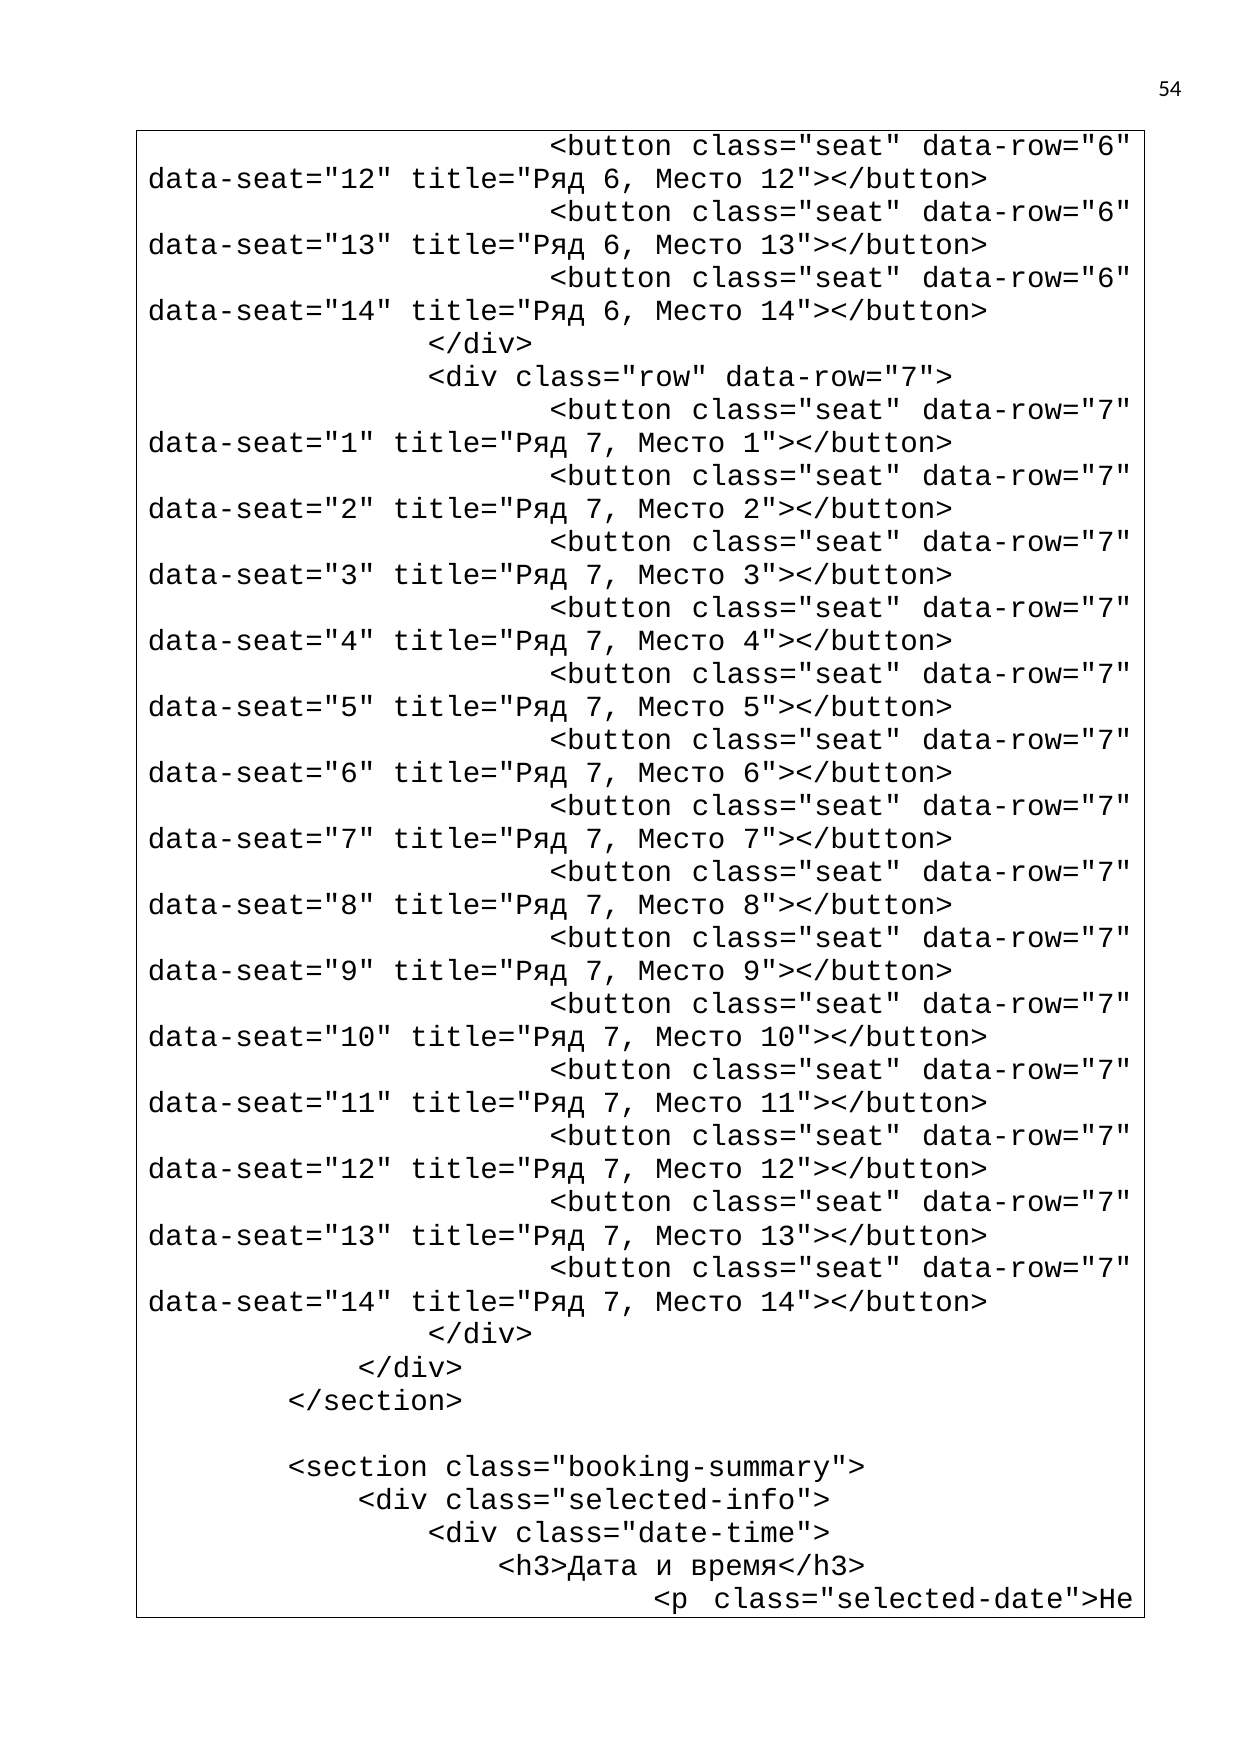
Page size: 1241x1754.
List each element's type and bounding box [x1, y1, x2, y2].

table_header [137, 131, 1144, 1617]
